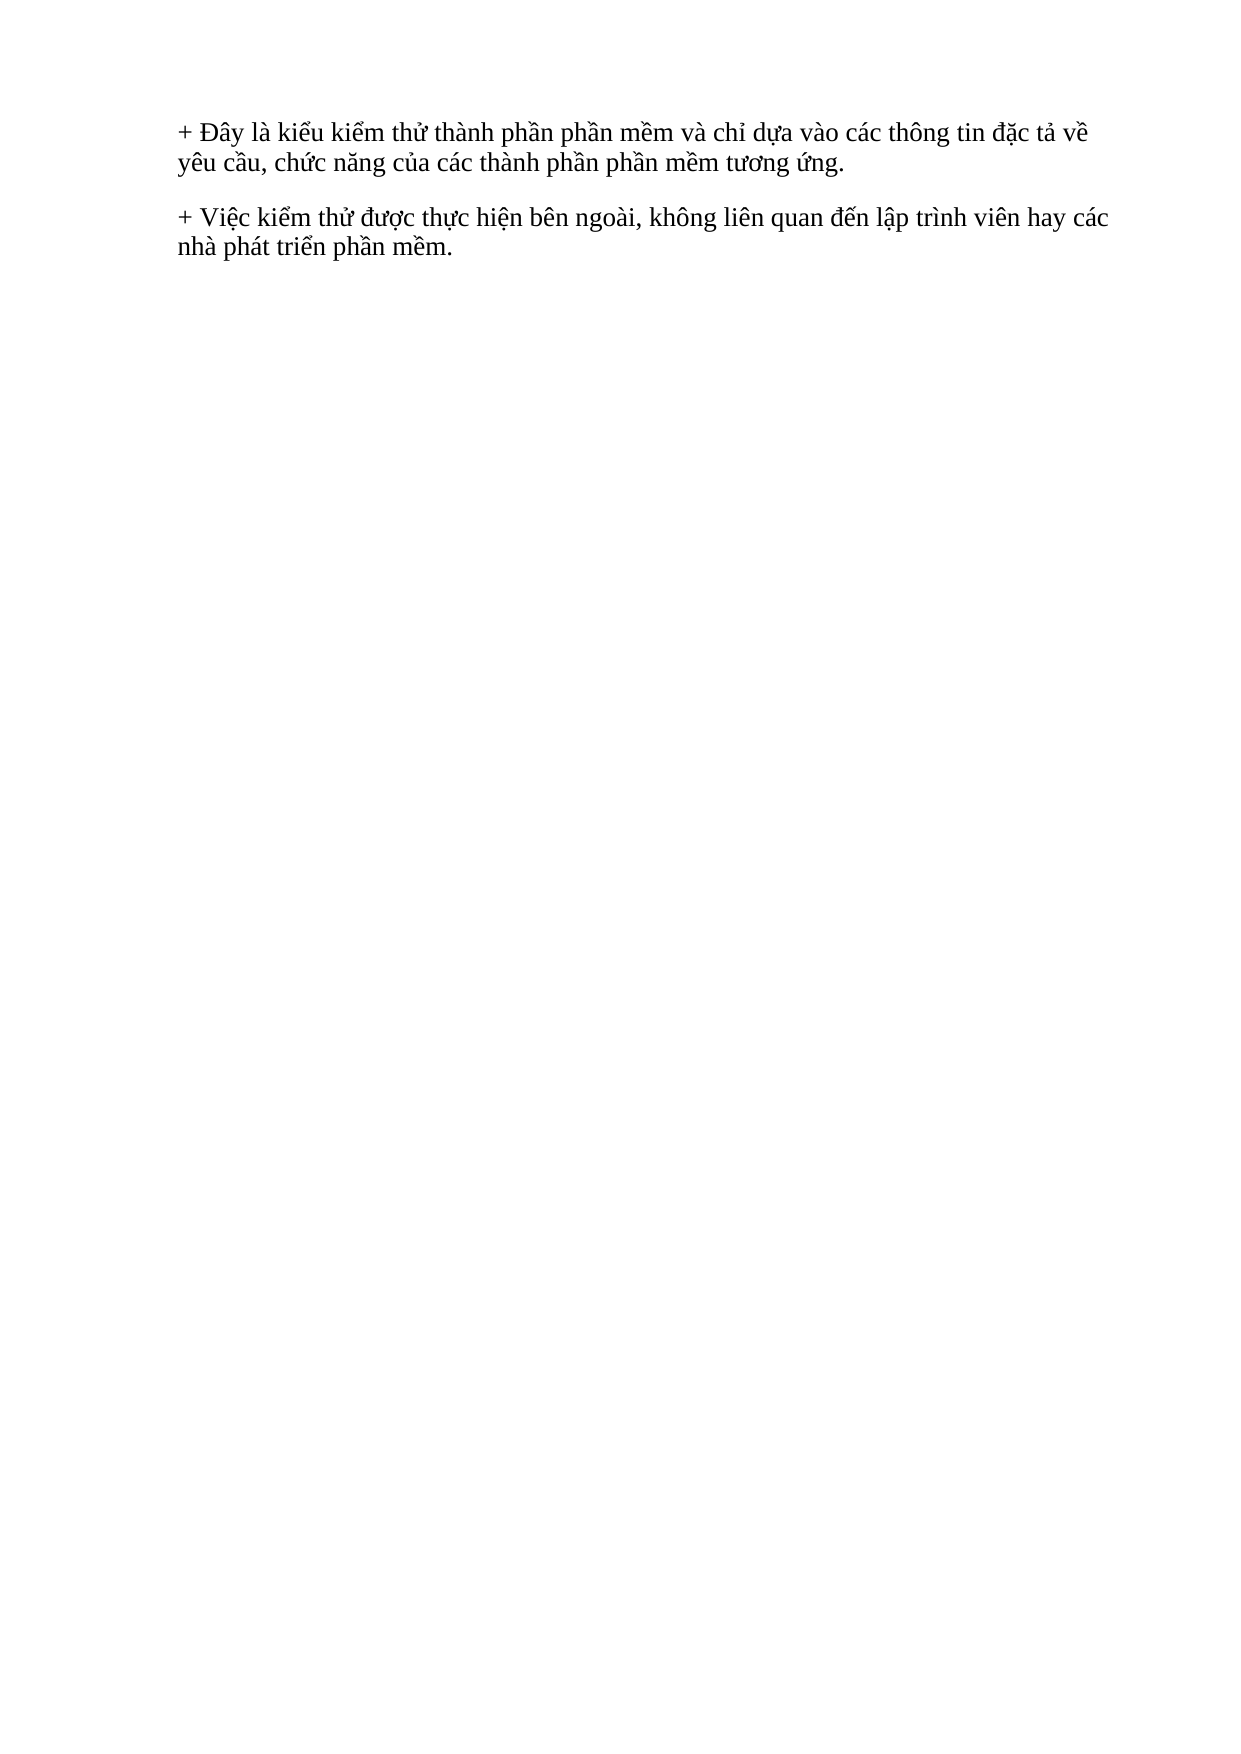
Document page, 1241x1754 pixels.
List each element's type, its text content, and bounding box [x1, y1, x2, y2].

text + Đây là kiểu kiểm thử thành phần phần mềm và chỉ dựa vào các thông tin đặc tả về yêu cầu, chức năng của các thành phần phần mềm tương ứng. [177, 118, 1122, 177]
text + Việc kiểm thử được thực hiện bên ngoài, không liên quan đến lập trình viên hay các nhà phát triển phần mềm. [177, 202, 1122, 262]
